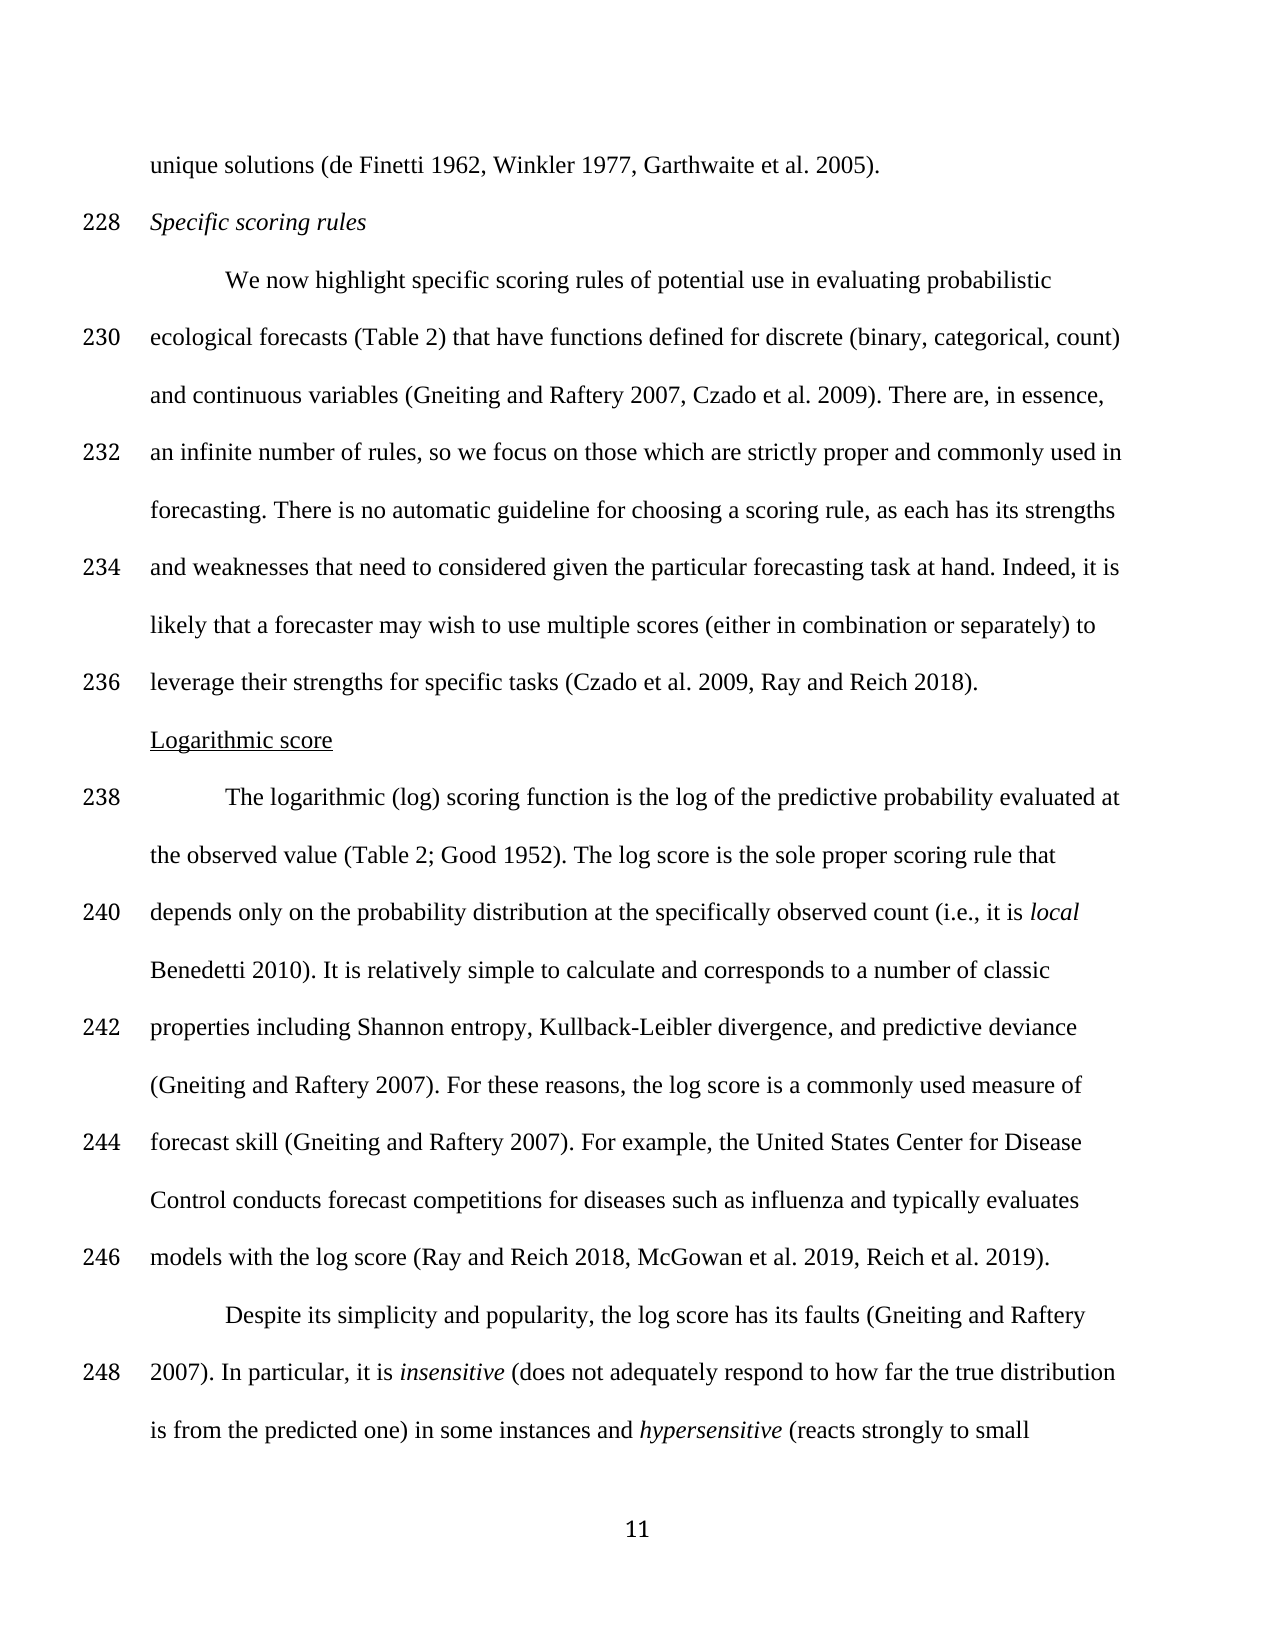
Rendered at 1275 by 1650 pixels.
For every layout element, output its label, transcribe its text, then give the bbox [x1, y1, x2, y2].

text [150, 150, 1125, 179]
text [150, 1300, 1125, 1444]
text Logarithmic score [150, 725, 1125, 754]
text The logarithmic (log) scoring function is the log of the predictive probability evaluated at the observed value (Table 2; Good 1952). The log score is the sole proper scoring rule that depends only on the probability distribution at the specifically observed count (i.e., it is local Benedetti 2010). It is relatively simple to calculate and corresponds to a number of classic properties including Shannon entropy, Kullback-Leibler divergence, and predictive deviance (Gneiting and Raftery 2007). For these reasons, the log score is a commonly used measure of forecast skill (Gneiting and Raftery 2007). For example, the United States Center for Disease Control conducts forecast competitions for diseases such as influenza and typically evaluates models with the log score (Ray and Reich 2018, McGowan et al. 2019, Reich et al. 2019). [150, 782, 1125, 1271]
text Specific scoring rules [150, 207, 1125, 236]
text We now highlight specific scoring rules of potential use in evaluating probabilistic ecological forecasts (Table 2) that have functions defined for discrete (binary, categorical, count) and continuous variables (Gneiting and Raftery 2007, Czado et al. 2009). There are, in essence, an infinite number of rules, so we focus on those which are strictly proper and commonly used in forecasting. There is no automatic guideline for choosing a scoring rule, as each has its strengths and weaknesses that need to considered given the particular forecasting task at hand. Indeed, it is likely that a forecaster may wish to use multiple scores (either in combination or separately) to leverage their strengths for specific tasks (Czado et al. 2009, Ray and Reich 2018). [150, 265, 1125, 696]
